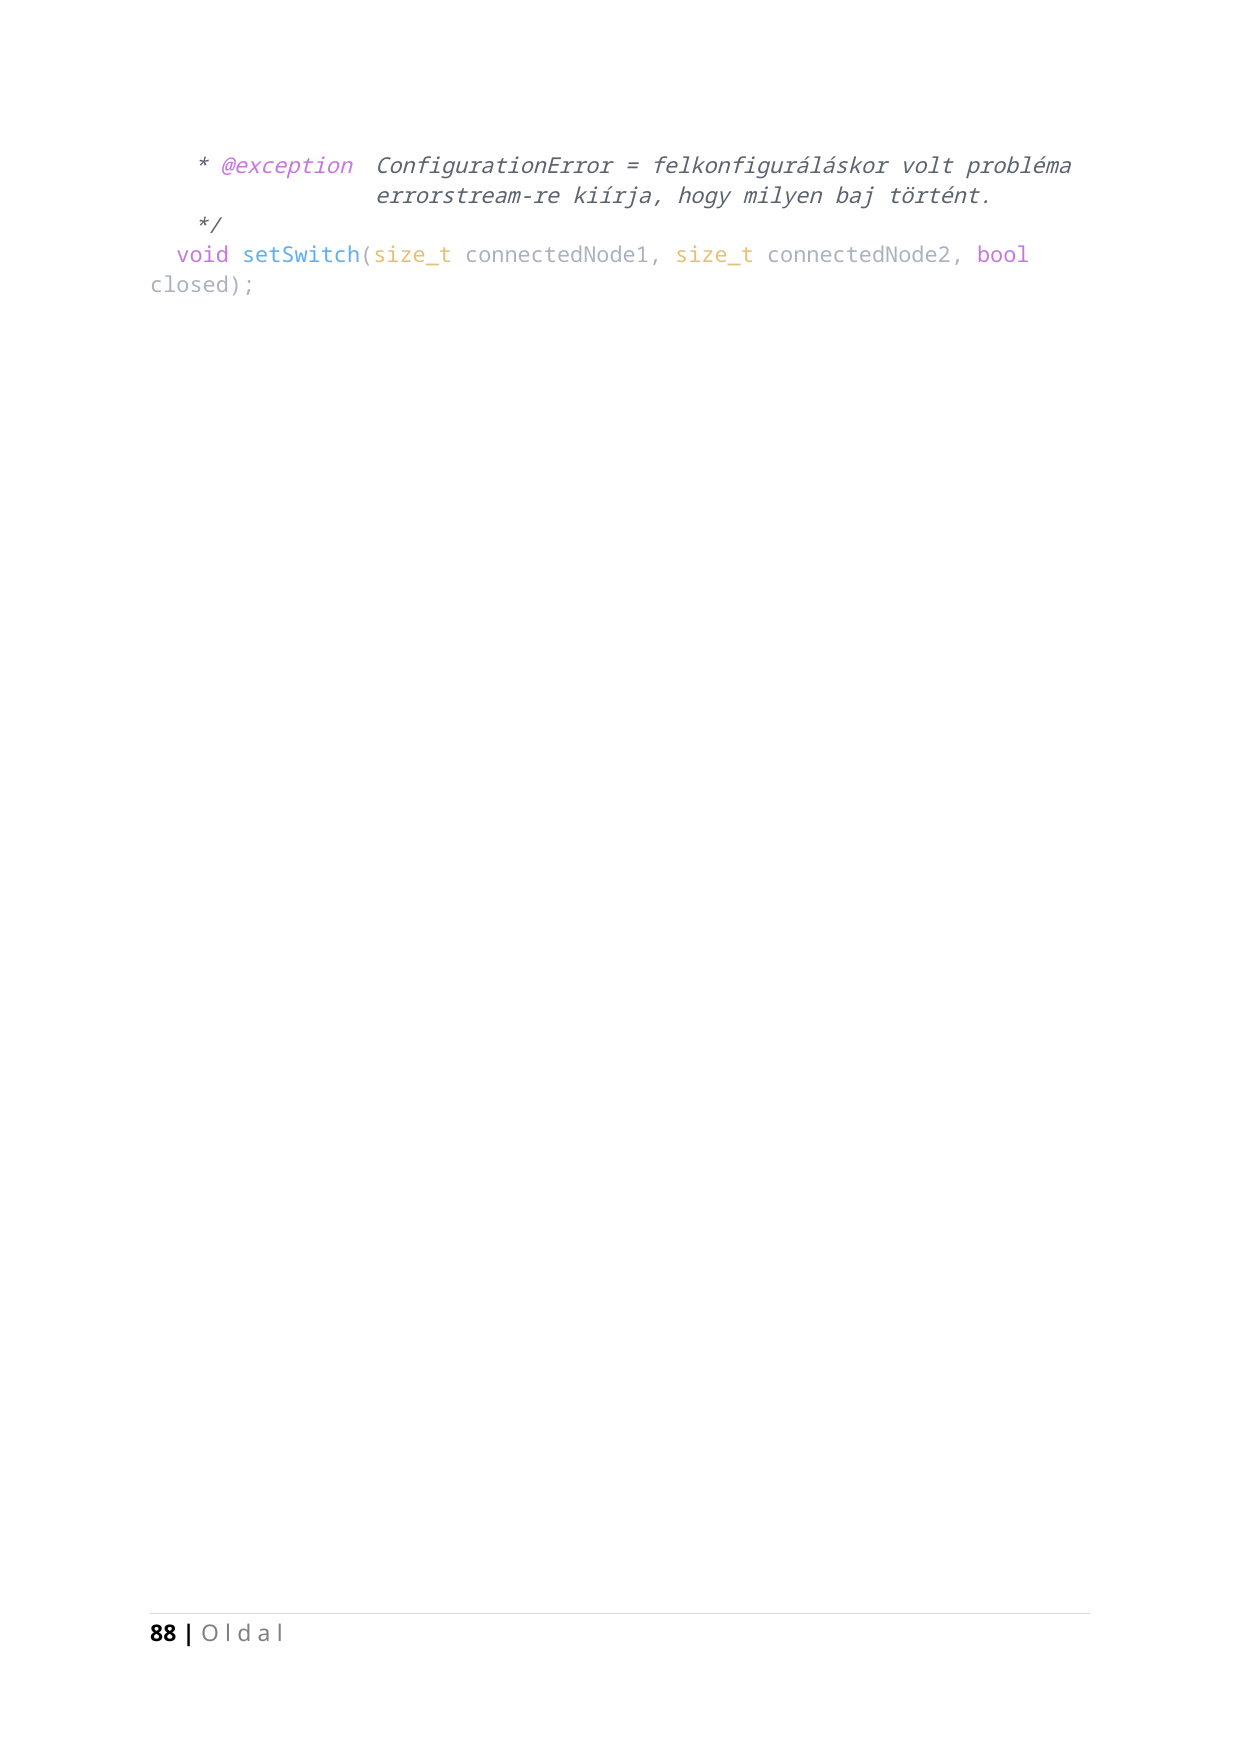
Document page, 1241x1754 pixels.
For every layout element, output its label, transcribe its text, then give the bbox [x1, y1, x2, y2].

text void setSwitch(size_t connectedNode1, size_t connectedNode2, bool closed); [150, 239, 1090, 299]
text */ [150, 209, 1090, 239]
text * @exception ConfigurationError = felkonfiguráláskor volt probléma errorstream-re kiírja, hogy milyen baj történt. [150, 150, 1090, 209]
